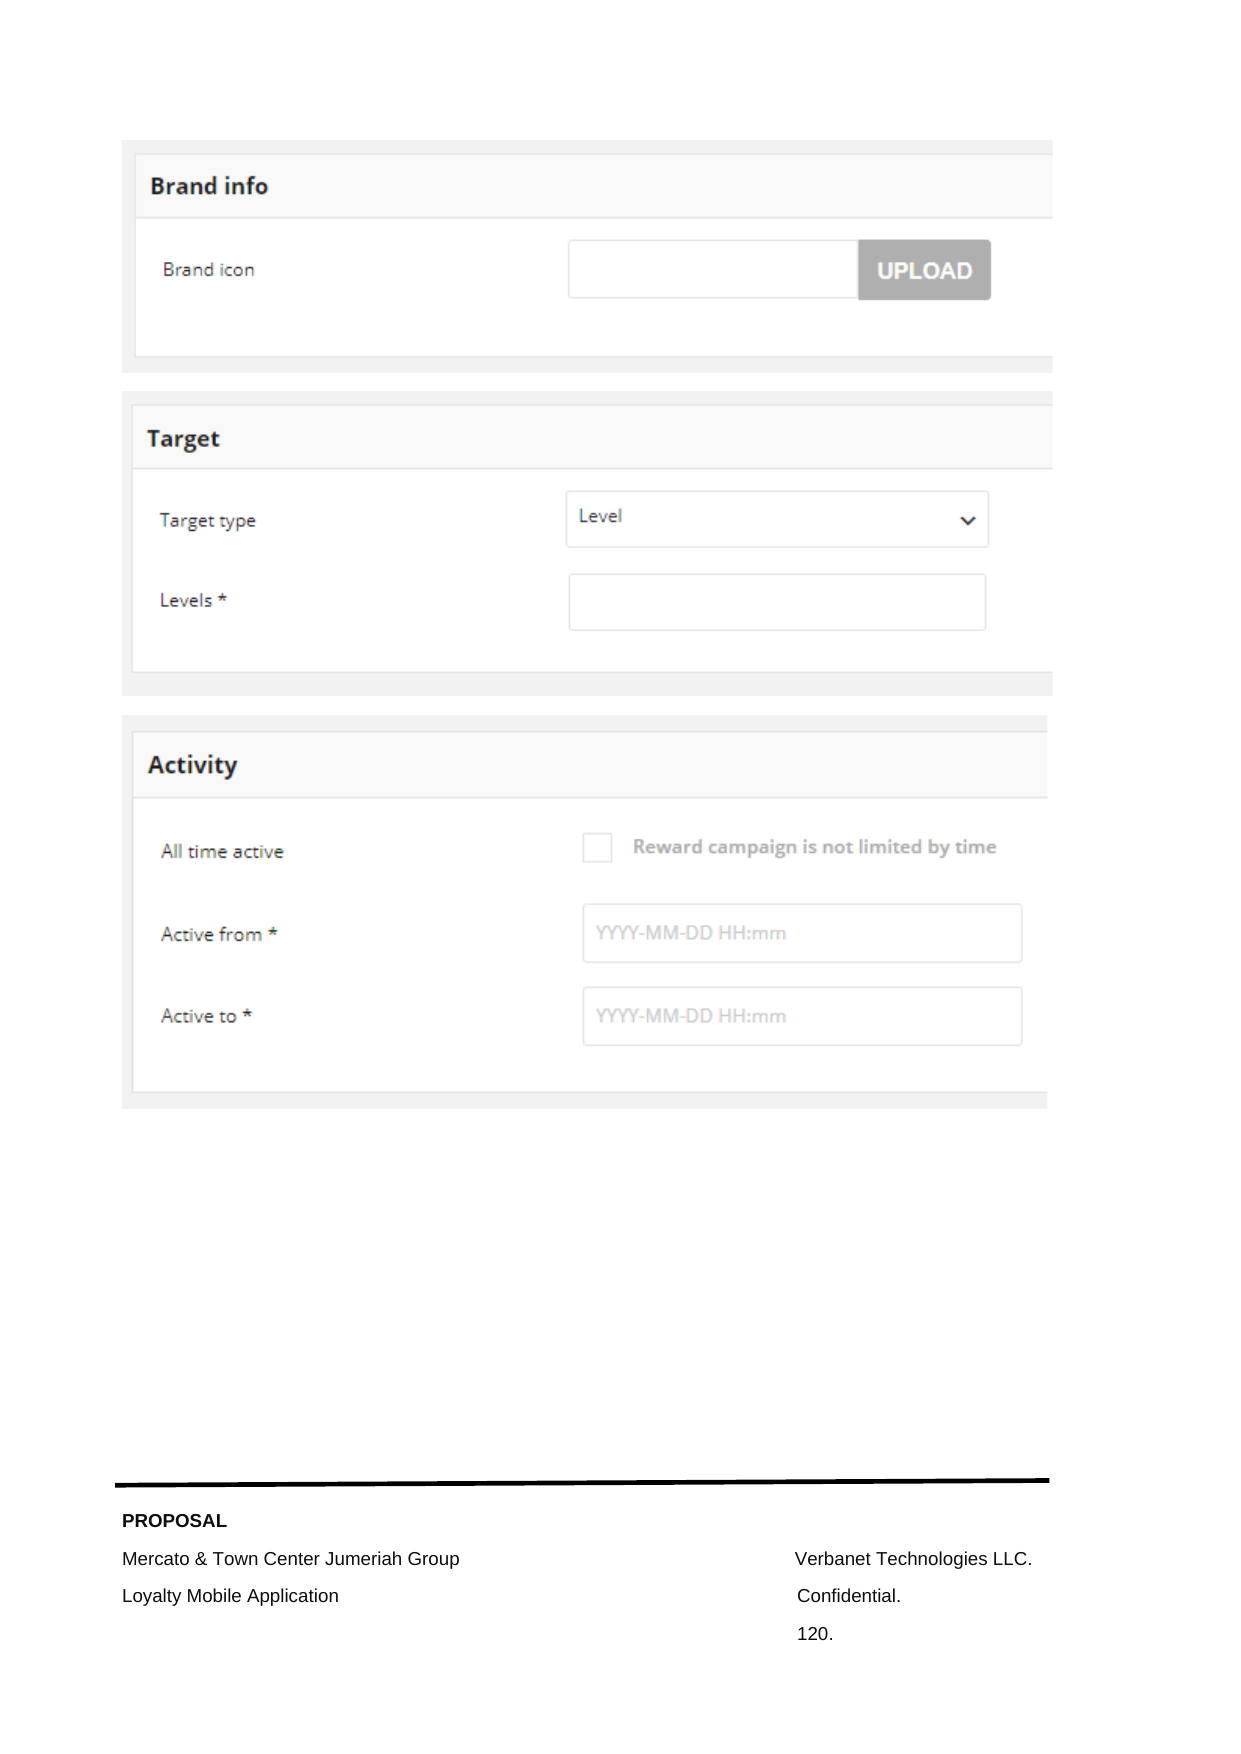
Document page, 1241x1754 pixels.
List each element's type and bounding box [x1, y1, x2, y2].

picture [121, 391, 1053, 696]
picture [121, 140, 1053, 373]
picture [121, 715, 1048, 1109]
